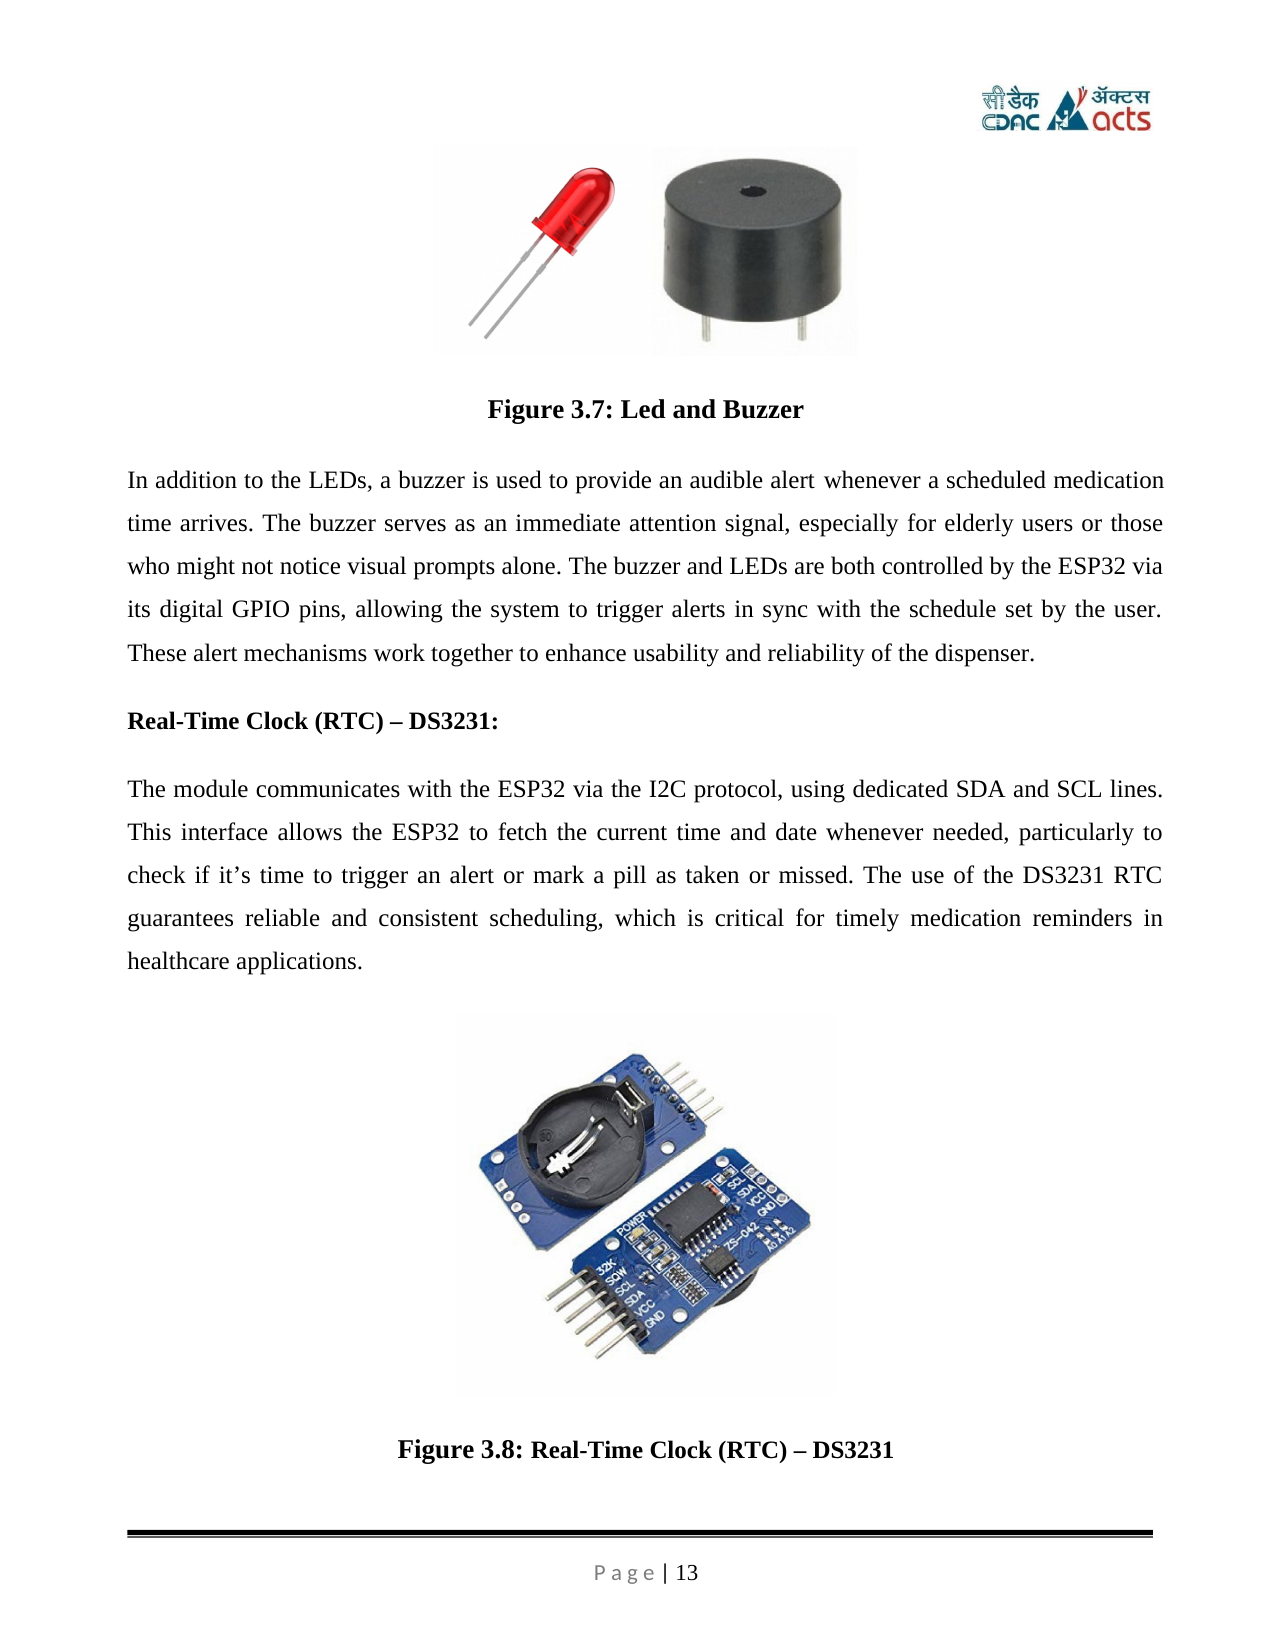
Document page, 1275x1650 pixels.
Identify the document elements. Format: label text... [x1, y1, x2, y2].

text In addition to the LEDs, a buzzer is used to provide an audible alert whenever a scheduled medication time arrives. The buzzer serves as an immediate attention signal, especially for elderly users or those who might not notice visual prompts alone. The buzzer and LEDs are both controlled by the ESP32 via its digital GPIO pins, allowing the system to trigger alerts in sync with the schedule set by the user. These alert mechanisms work together to enhance usability and reliability of the dispenser. [127, 465, 1164, 666]
picture [433, 143, 858, 356]
picture [975, 81, 1154, 131]
picture [455, 1014, 837, 1396]
text Figure 3.7: Led and Buzzer [127, 393, 1164, 425]
text The module communicates with the ESP32 via the I2C protocol, using dedicated SDA and SCL lines. This interface allows the ESP32 to fetch the current time and date whenever needed, particularly to check if it’s time to trigger an alert or mark a pill as taken or missed. The use of the DS3231 RTC guarantees reliable and consistent scheduling, which is critical for timely medication reminders in healthcare applications. [127, 774, 1164, 975]
text Figure 3.8: Real-Time Clock (RTC) – DS3231 [127, 1433, 1164, 1464]
text Real-Time Clock (RTC) – DS3231: [127, 706, 1164, 734]
